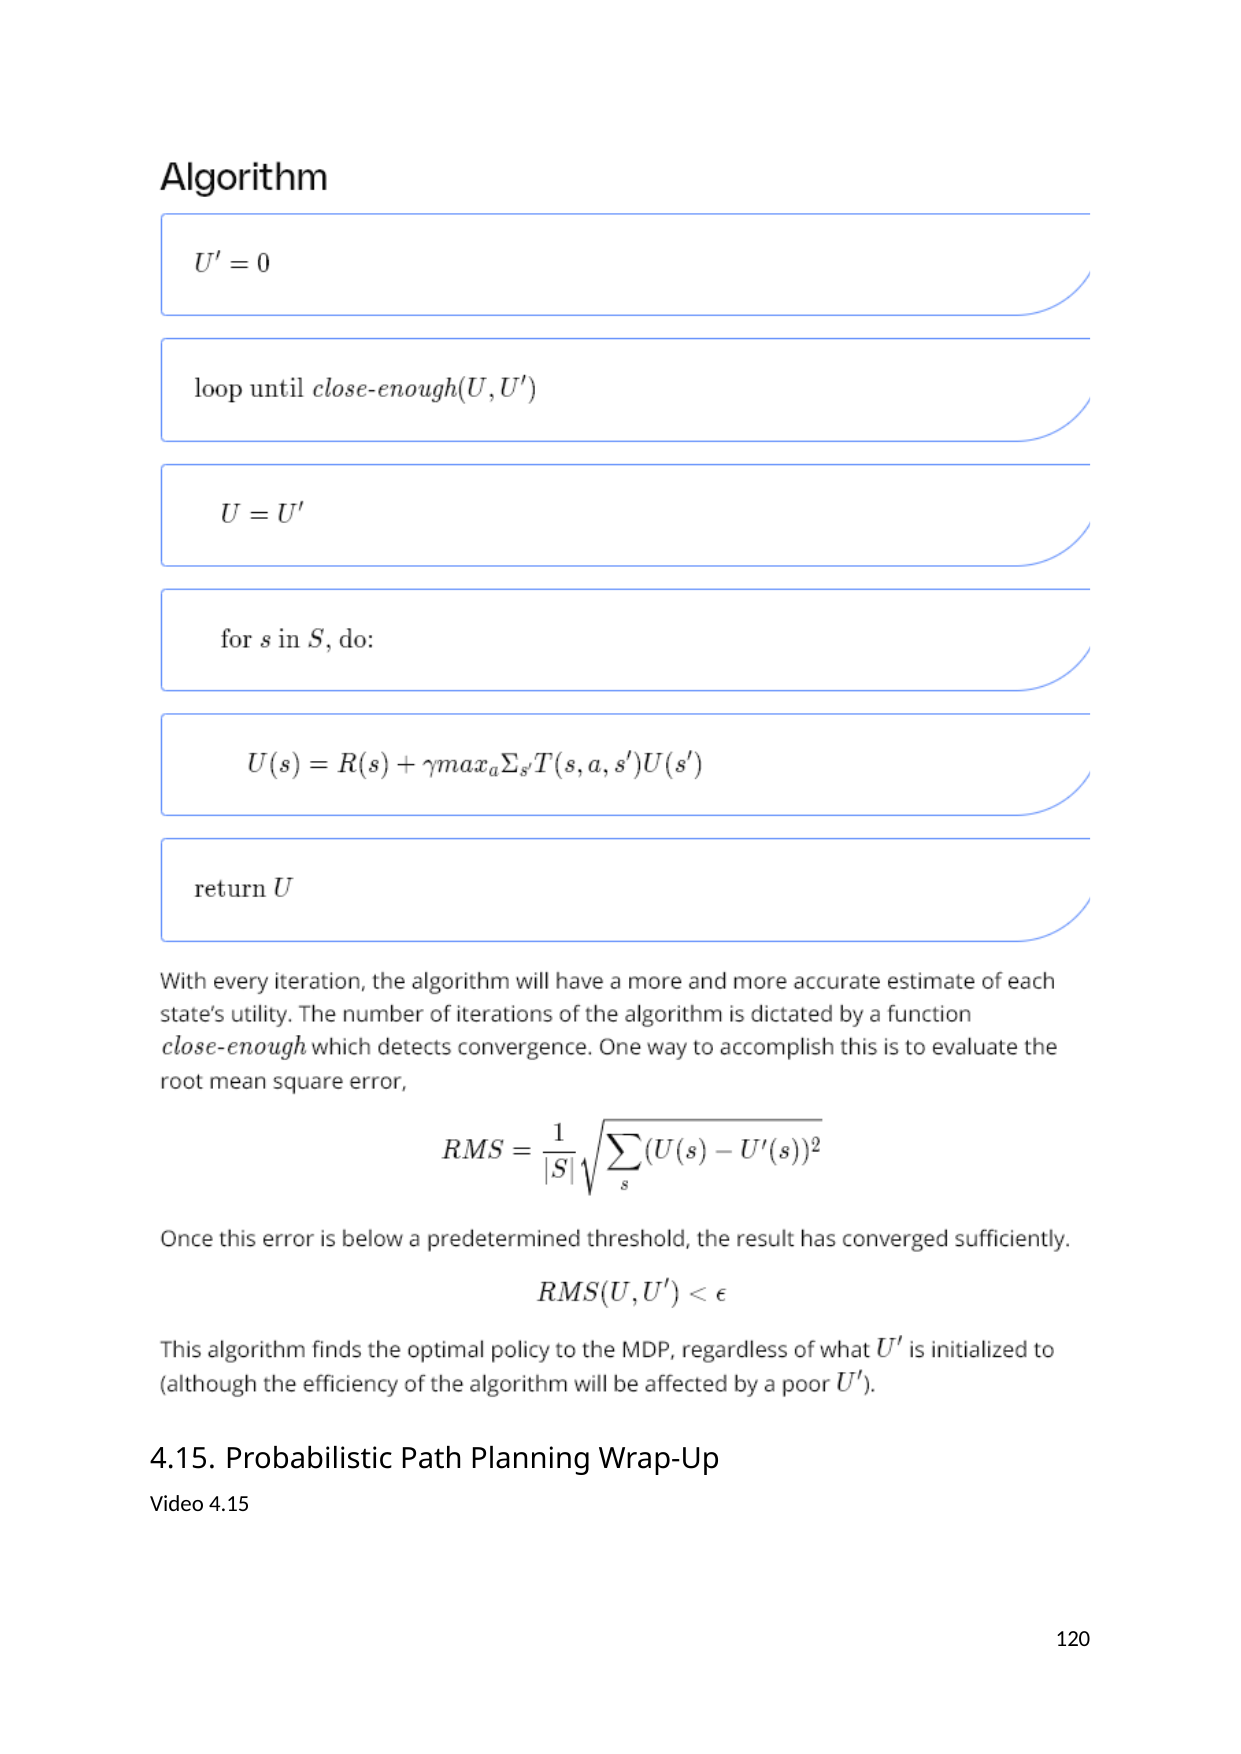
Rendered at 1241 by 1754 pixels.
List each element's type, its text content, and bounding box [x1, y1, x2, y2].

subtitle Probabilistic Path Planning Wrap-Up [150, 1437, 1090, 1477]
picture [150, 150, 1091, 1419]
text Video 4.15 [150, 1489, 1090, 1517]
